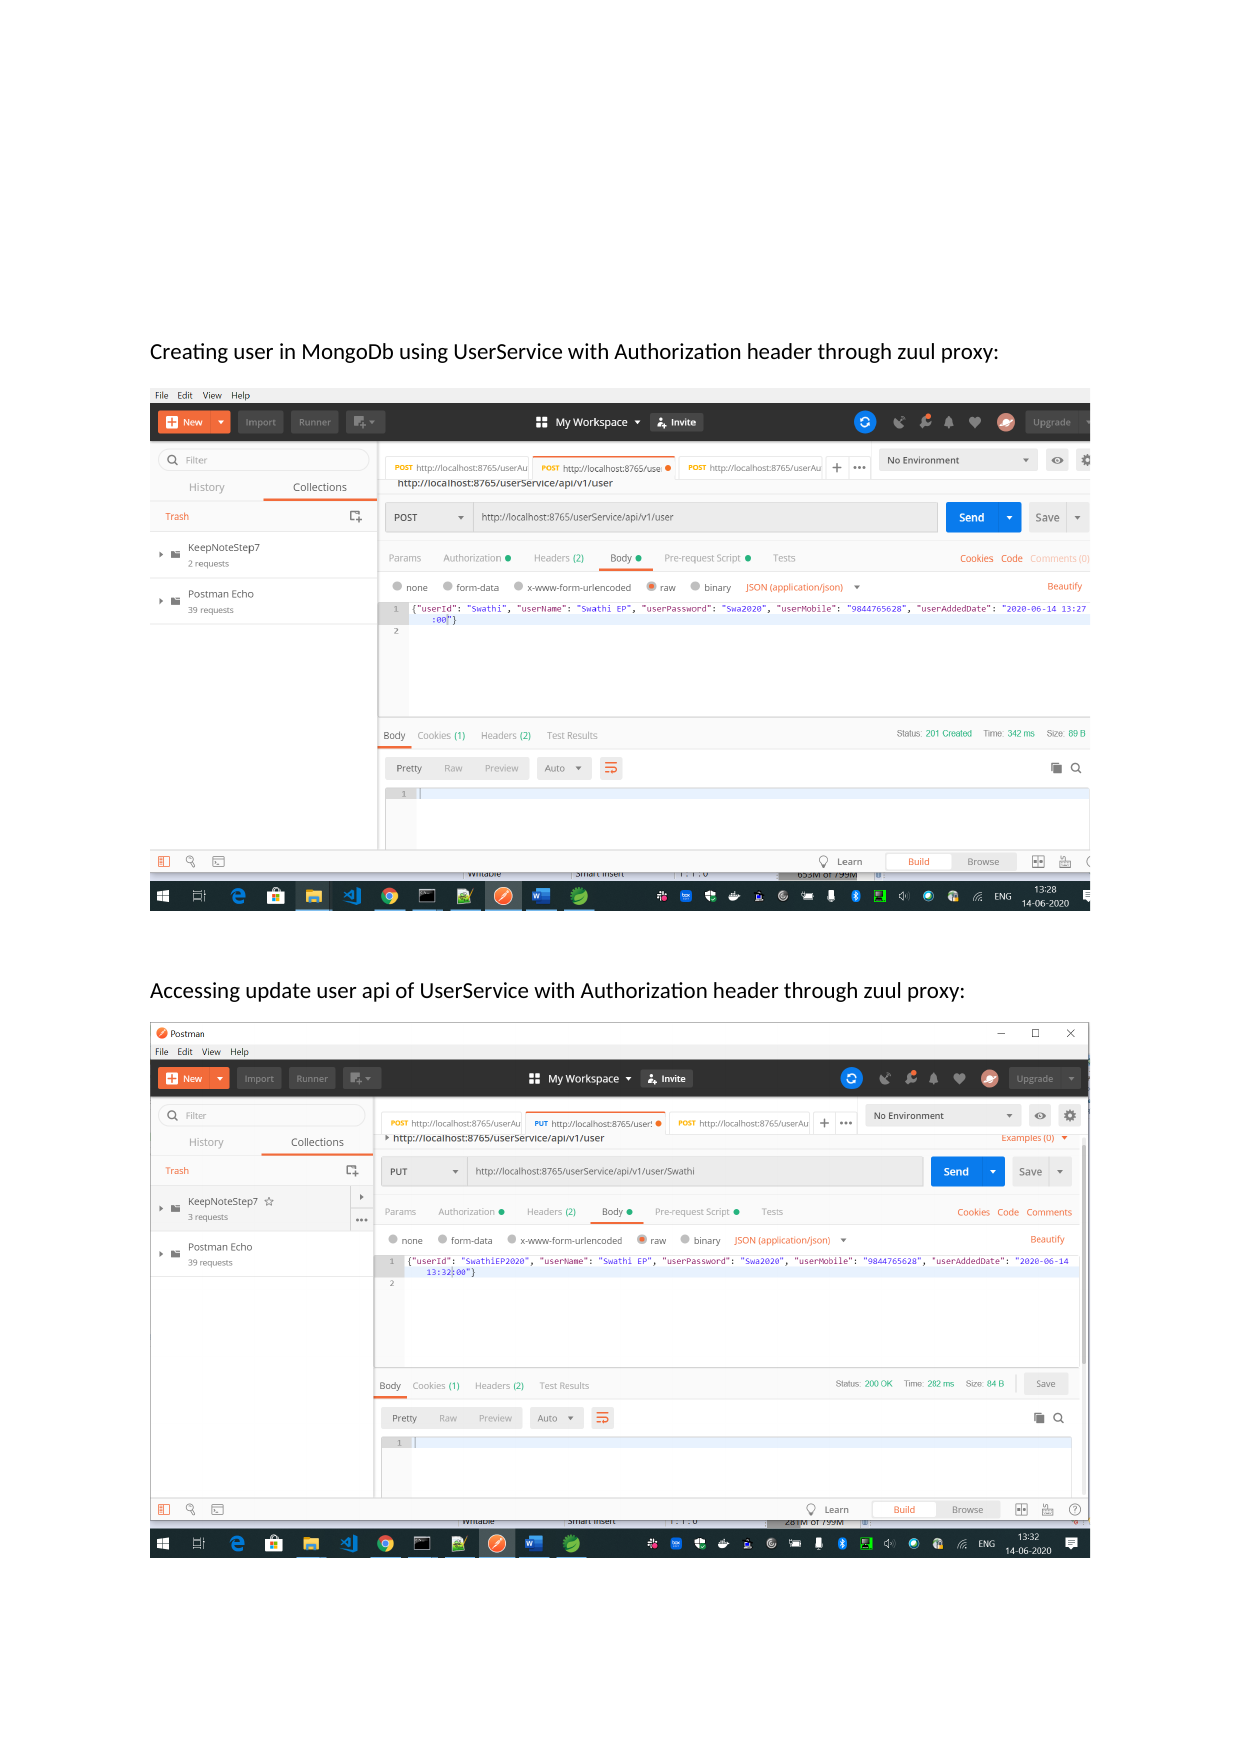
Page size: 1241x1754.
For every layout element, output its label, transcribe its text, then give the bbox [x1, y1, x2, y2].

text Accessing update user api of UserService with Authorization header through zuul proxy: [150, 976, 1090, 1004]
text Creating user in MongoDb using UserService with Authorization header through zuul proxy: [150, 337, 1090, 366]
picture [150, 1022, 1091, 1558]
picture [150, 384, 1091, 911]
